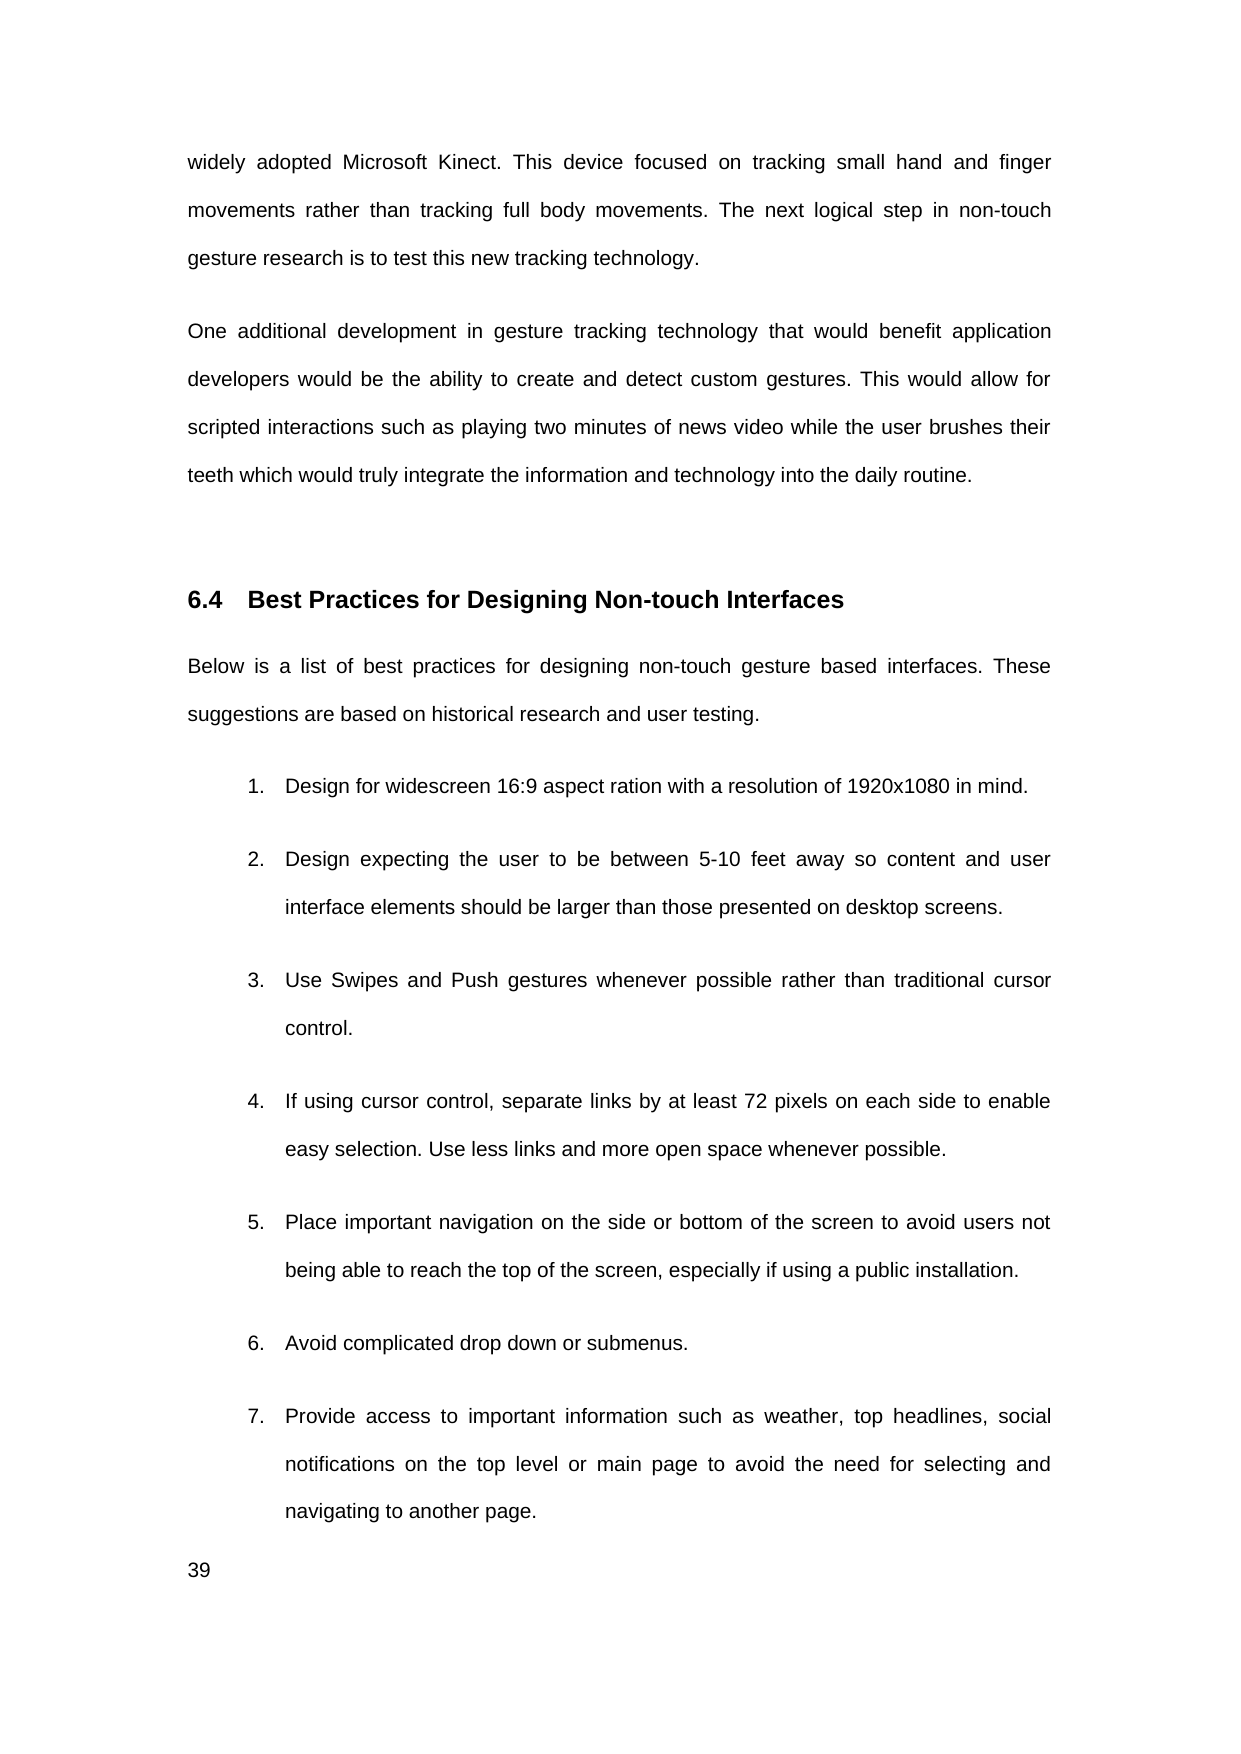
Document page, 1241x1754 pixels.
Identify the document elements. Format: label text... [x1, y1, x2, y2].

list Design expecting the user to be between 5-10 feet away so content and user interface elements should be larger than those presented on desktop screens. [247, 847, 1053, 919]
list Provide access to important information such as weather, top headlines, social notifications on the top level or main page to avoid the need for selecting and navigating to another page. [247, 1403, 1053, 1523]
text One additional development in gesture tracking technology that would benefit application developers would be the ability to create and detect custom gestures. This would allow for scripted interactions such as playing two minutes of news video while the user brushes their teeth which would truly integrate the information and technology into the daily routine. [187, 319, 1053, 486]
list If using cursor control, separate links by at least 72 pixels on each side to enable easy selection. Use less links and more open space whenever possible. [247, 1089, 1053, 1161]
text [187, 150, 1053, 270]
text Below is a list of best practices for designing non-touch gesture based interfaces. These suggestions are based on historical research and user testing. [187, 653, 1053, 725]
list Use Swipes and Push gestures whenever possible rather than traditional cursor control. [247, 968, 1053, 1040]
list Design for widescreen 16:9 aspect ration with a resolution of 1920x1080 in mind. [247, 774, 1053, 798]
subtitle Best Practices for Designing Non-touch Interfaces [187, 585, 1053, 614]
list Avoid complicated drop down or submenus. [247, 1331, 1053, 1354]
list Place important navigation on the side or bottom of the screen to avoid users not being able to reach the top of the screen, especially if using a public installation. [247, 1210, 1053, 1282]
